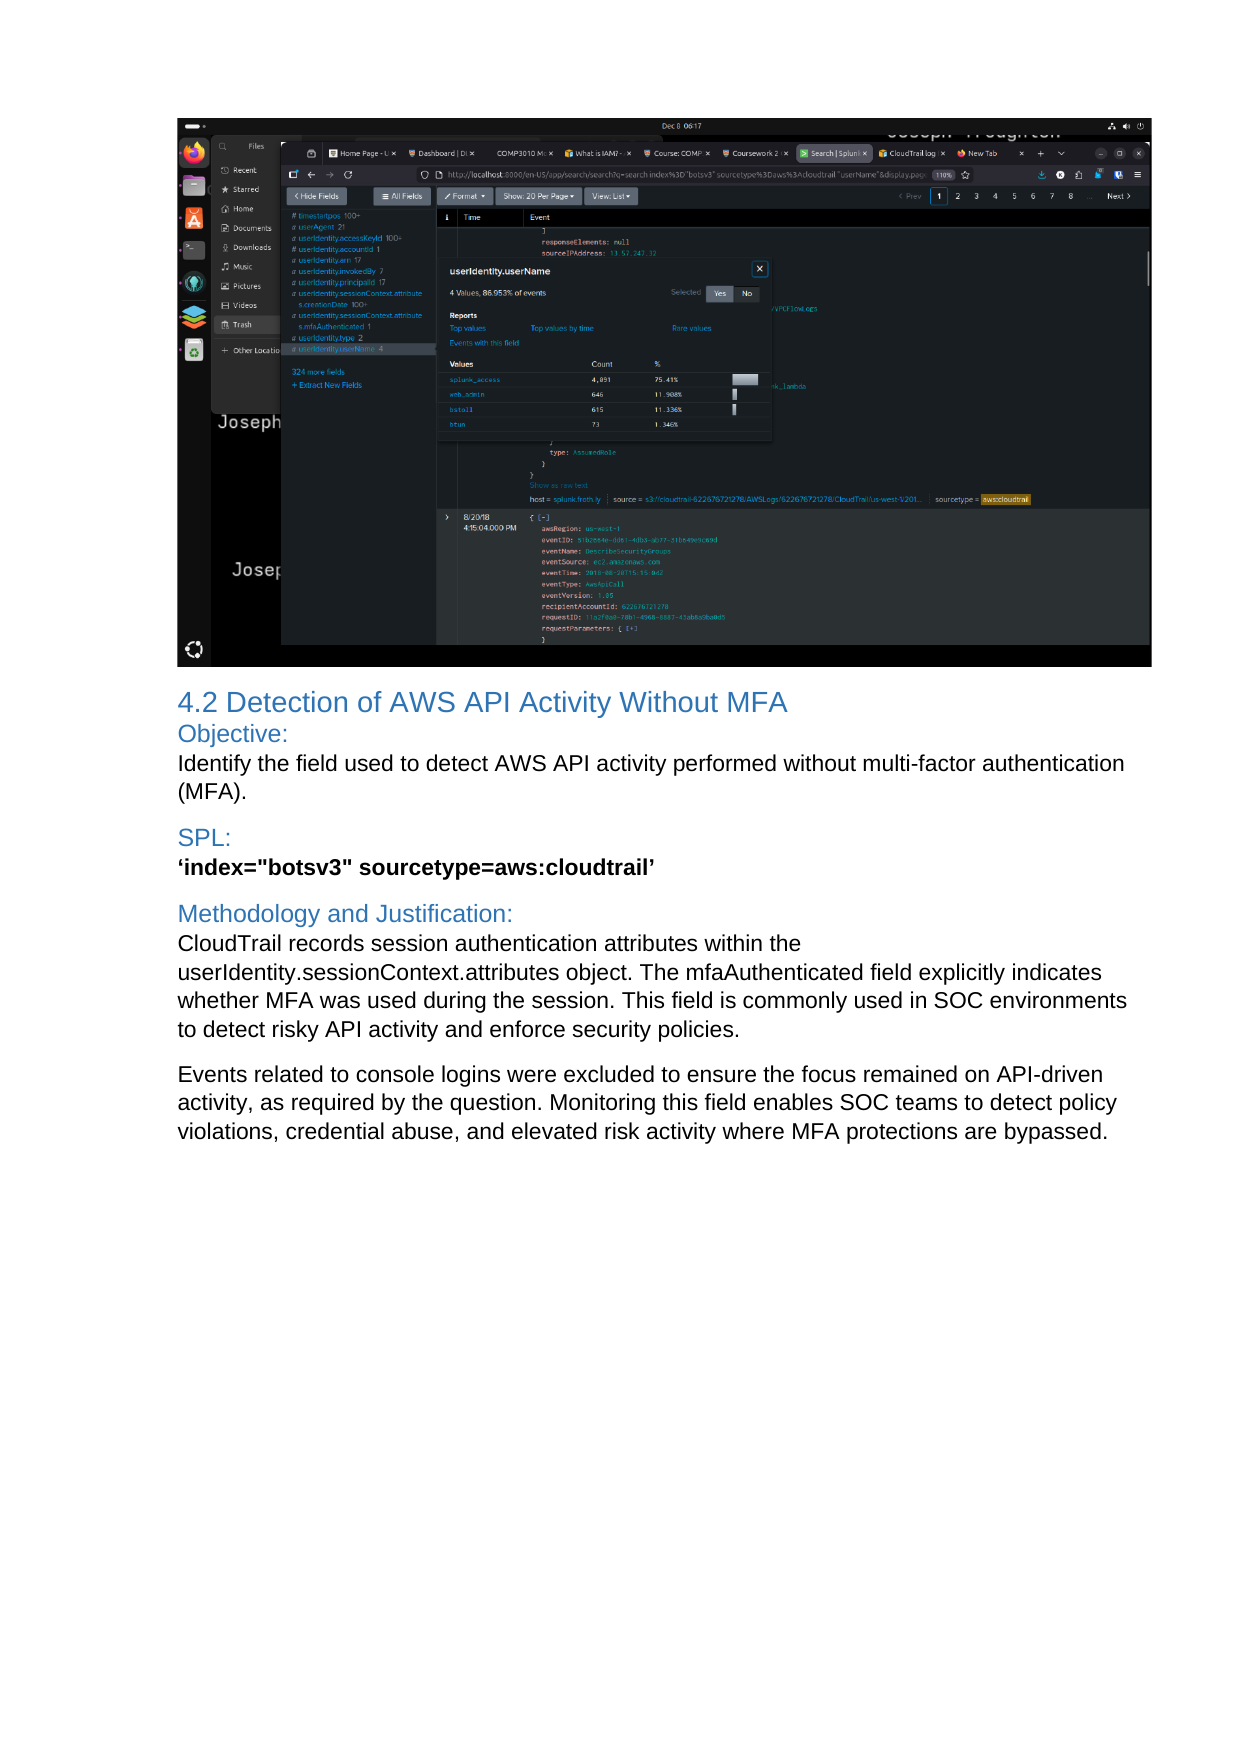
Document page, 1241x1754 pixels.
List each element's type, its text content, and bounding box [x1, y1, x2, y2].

subtitle 4.2 Detection of AWS API Activity Without MFA [177, 685, 1152, 719]
picture [177, 118, 1152, 667]
subtitle SPL: [177, 823, 1152, 852]
text Objective: Identify the field used to detect AWS API activity performed without multi-factor authentication (MFA). [177, 719, 1152, 804]
text ‘index="botsv3" sourcetype=aws:cloudtrail’ [177, 854, 1152, 881]
text Events related to console logins were excluded to ensure the focus remained on API-driven activity, as required by the question. Monitoring this field enables SOC teams to detect policy violations, credential abuse, and elevated risk activity where MFA protections are bypassed. [177, 1061, 1152, 1144]
text Methodology and Justification: CloudTrail records session authentication attributes within the userIdentity.sessionContext.attributes object. The mfaAuthenticated field explicitly indicates whether MFA was used during the session. This field is commonly used in SOC environments to detect risky API activity and enforce security policies. [177, 899, 1152, 1042]
